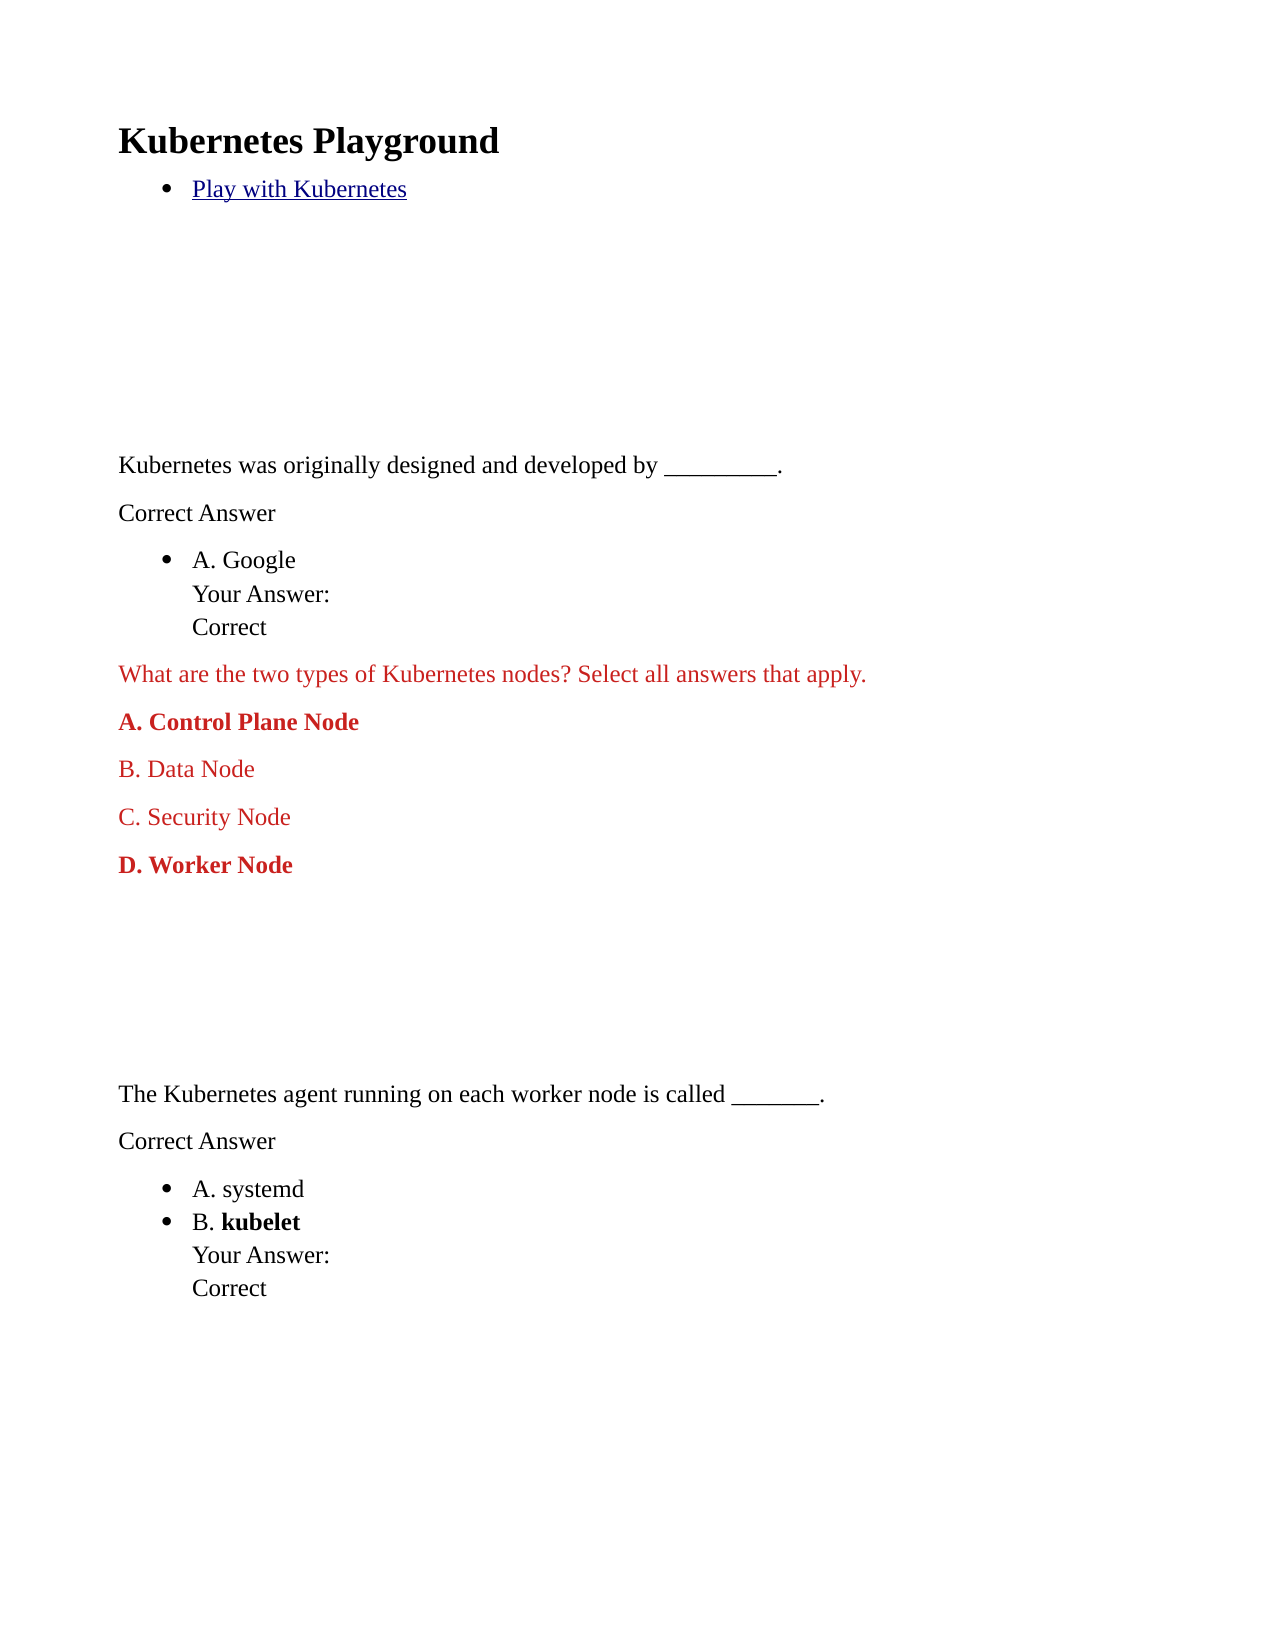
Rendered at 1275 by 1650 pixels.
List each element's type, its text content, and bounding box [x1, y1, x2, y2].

text Correct Answer [118, 498, 1157, 527]
list Play with Kubernetes [162, 174, 1157, 202]
text C. Security Node [118, 802, 1157, 831]
text Kubernetes was originally designed and developed by _________. [118, 450, 1157, 479]
list Correct [192, 1273, 1157, 1302]
text D. Worker Node [118, 850, 1157, 878]
list B. kubelet [162, 1207, 1157, 1236]
text What are the two types of Kubernetes nodes? Select all answers that apply. [118, 659, 1157, 688]
subtitle Kubernetes Playground [118, 118, 1157, 161]
text Correct Answer [118, 1126, 1157, 1155]
list Your Answer: [192, 579, 1157, 607]
list Your Answer: [192, 1240, 1157, 1269]
list A. Google [162, 546, 1157, 574]
text B. Data Node [118, 754, 1157, 783]
list Correct [192, 612, 1157, 640]
text The Kubernetes agent running on each worker node is called _______. [118, 1079, 1157, 1107]
text A. Control Plane Node [118, 707, 1157, 736]
list A. systemd [162, 1174, 1157, 1203]
